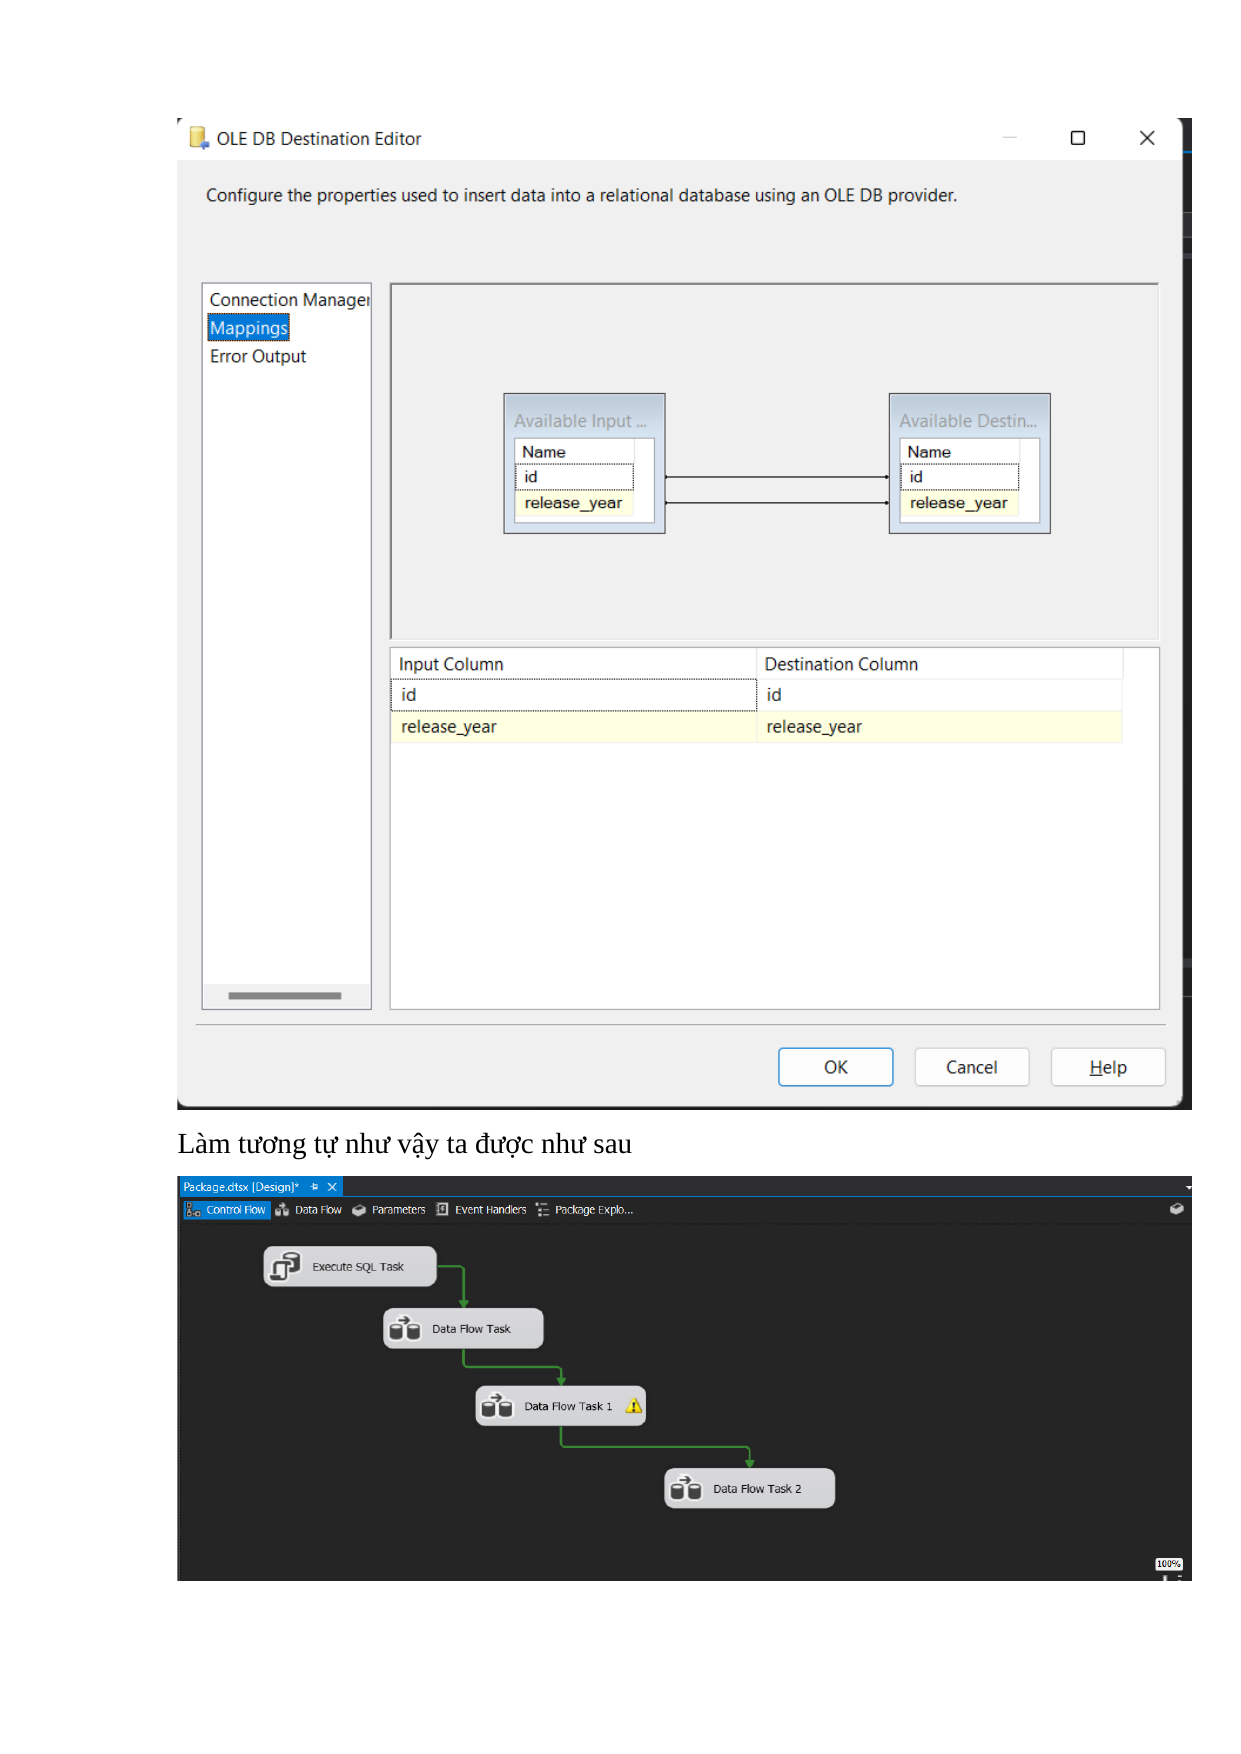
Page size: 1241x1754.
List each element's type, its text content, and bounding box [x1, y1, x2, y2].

text Làm tương tự như vậy ta được như sau [177, 1126, 1122, 1160]
picture [177, 118, 1192, 1110]
picture [177, 1176, 1192, 1581]
